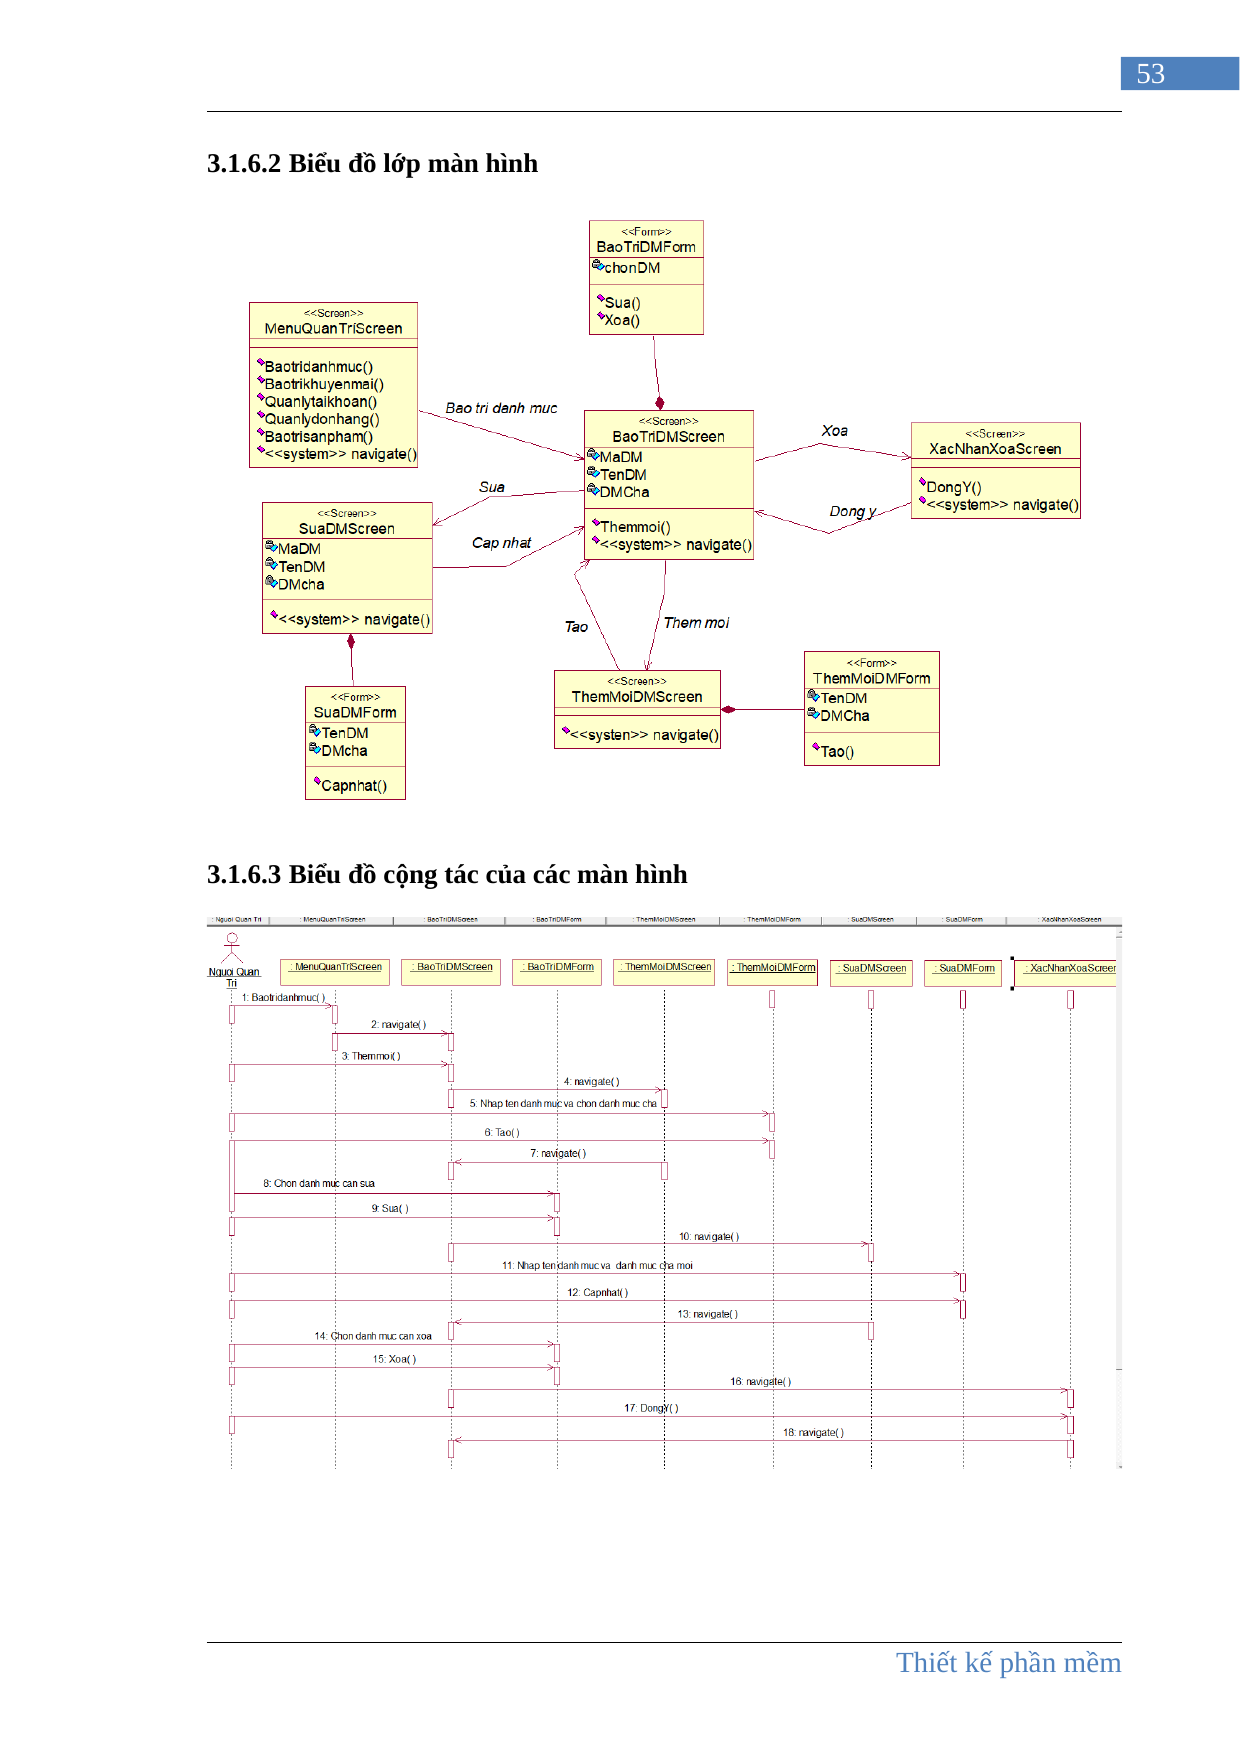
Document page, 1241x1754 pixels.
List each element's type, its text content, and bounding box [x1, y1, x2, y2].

subtitle Biểu đồ cộng tác của các màn hình [207, 858, 1122, 889]
picture [206, 917, 1123, 1469]
subtitle Biểu đồ lớp màn hình [207, 147, 1122, 178]
picture [206, 206, 1123, 821]
